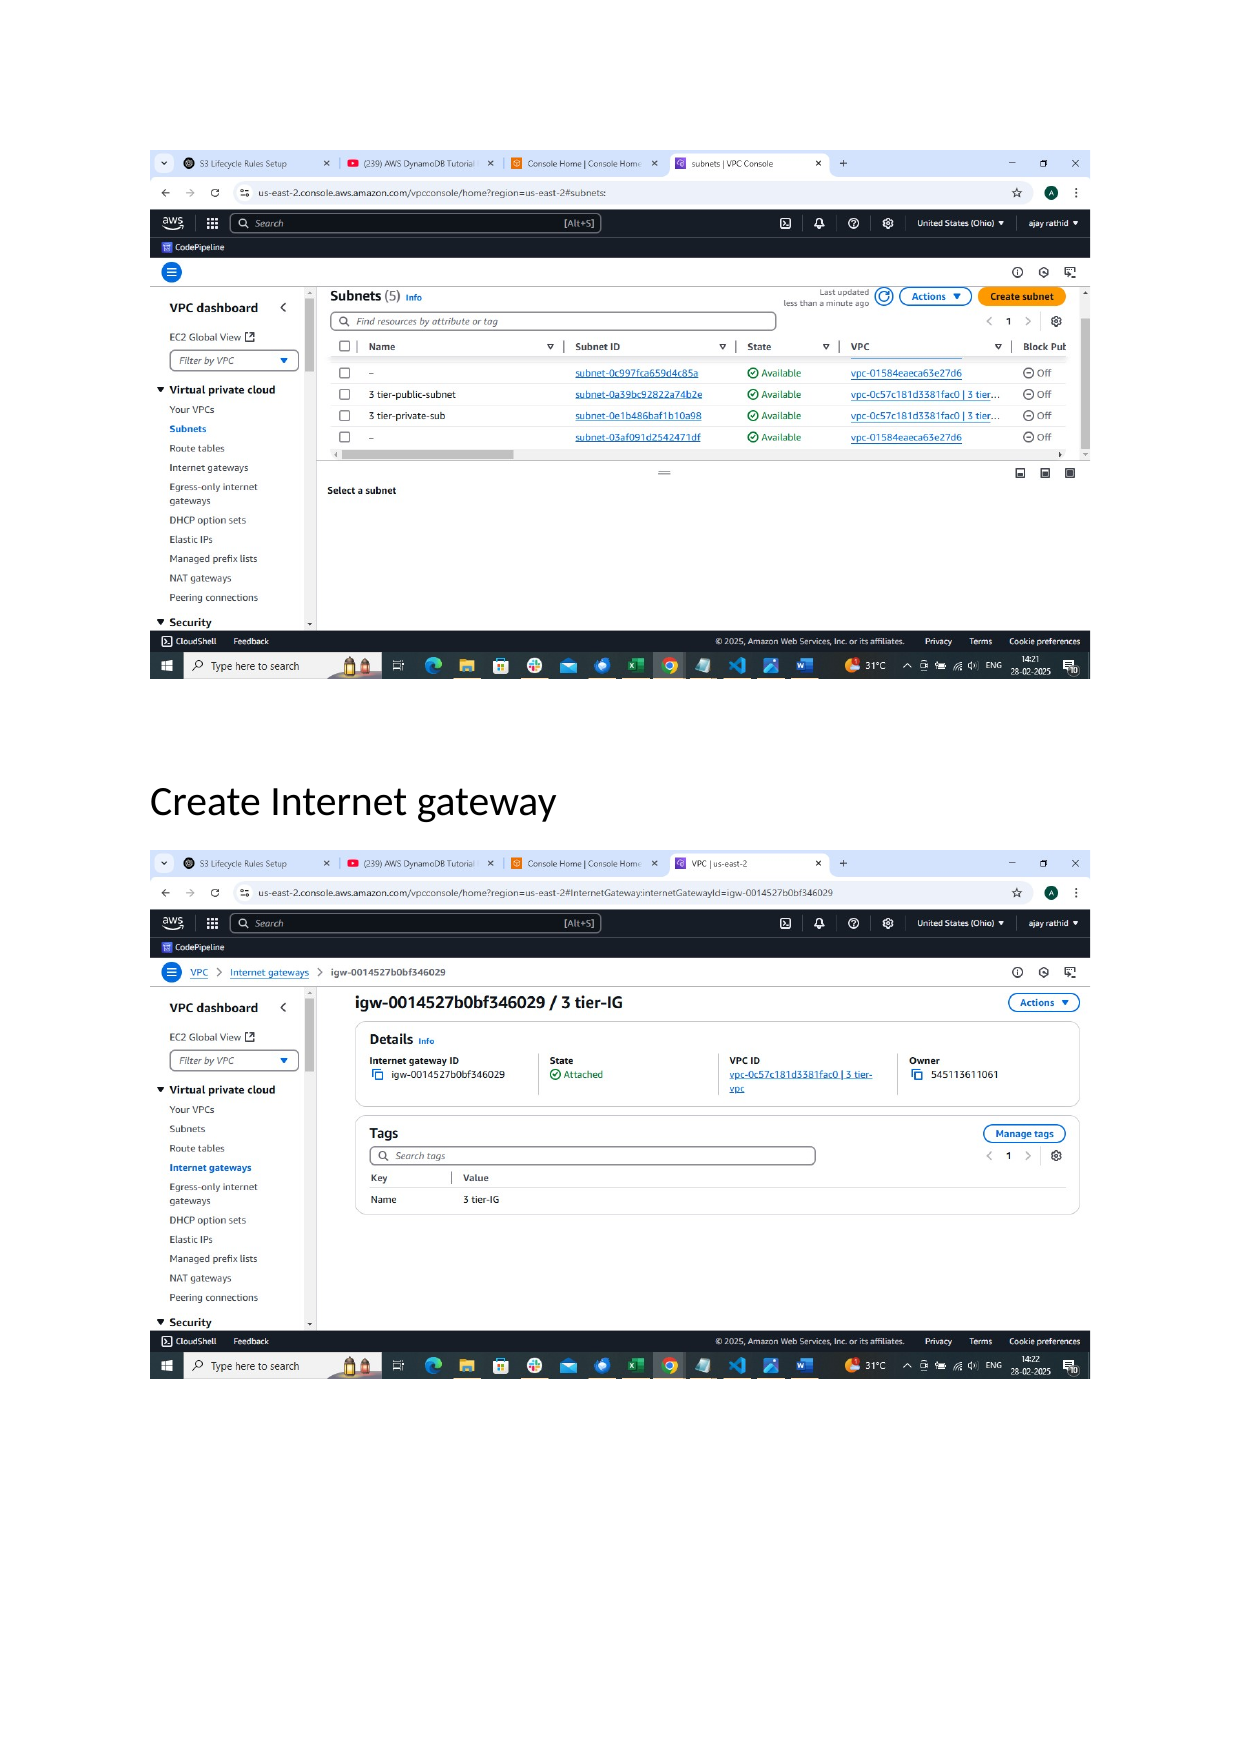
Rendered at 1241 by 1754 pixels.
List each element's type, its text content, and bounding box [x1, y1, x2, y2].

text Create Internet gateway [150, 775, 1090, 826]
picture [150, 150, 1091, 679]
picture [150, 850, 1091, 1379]
